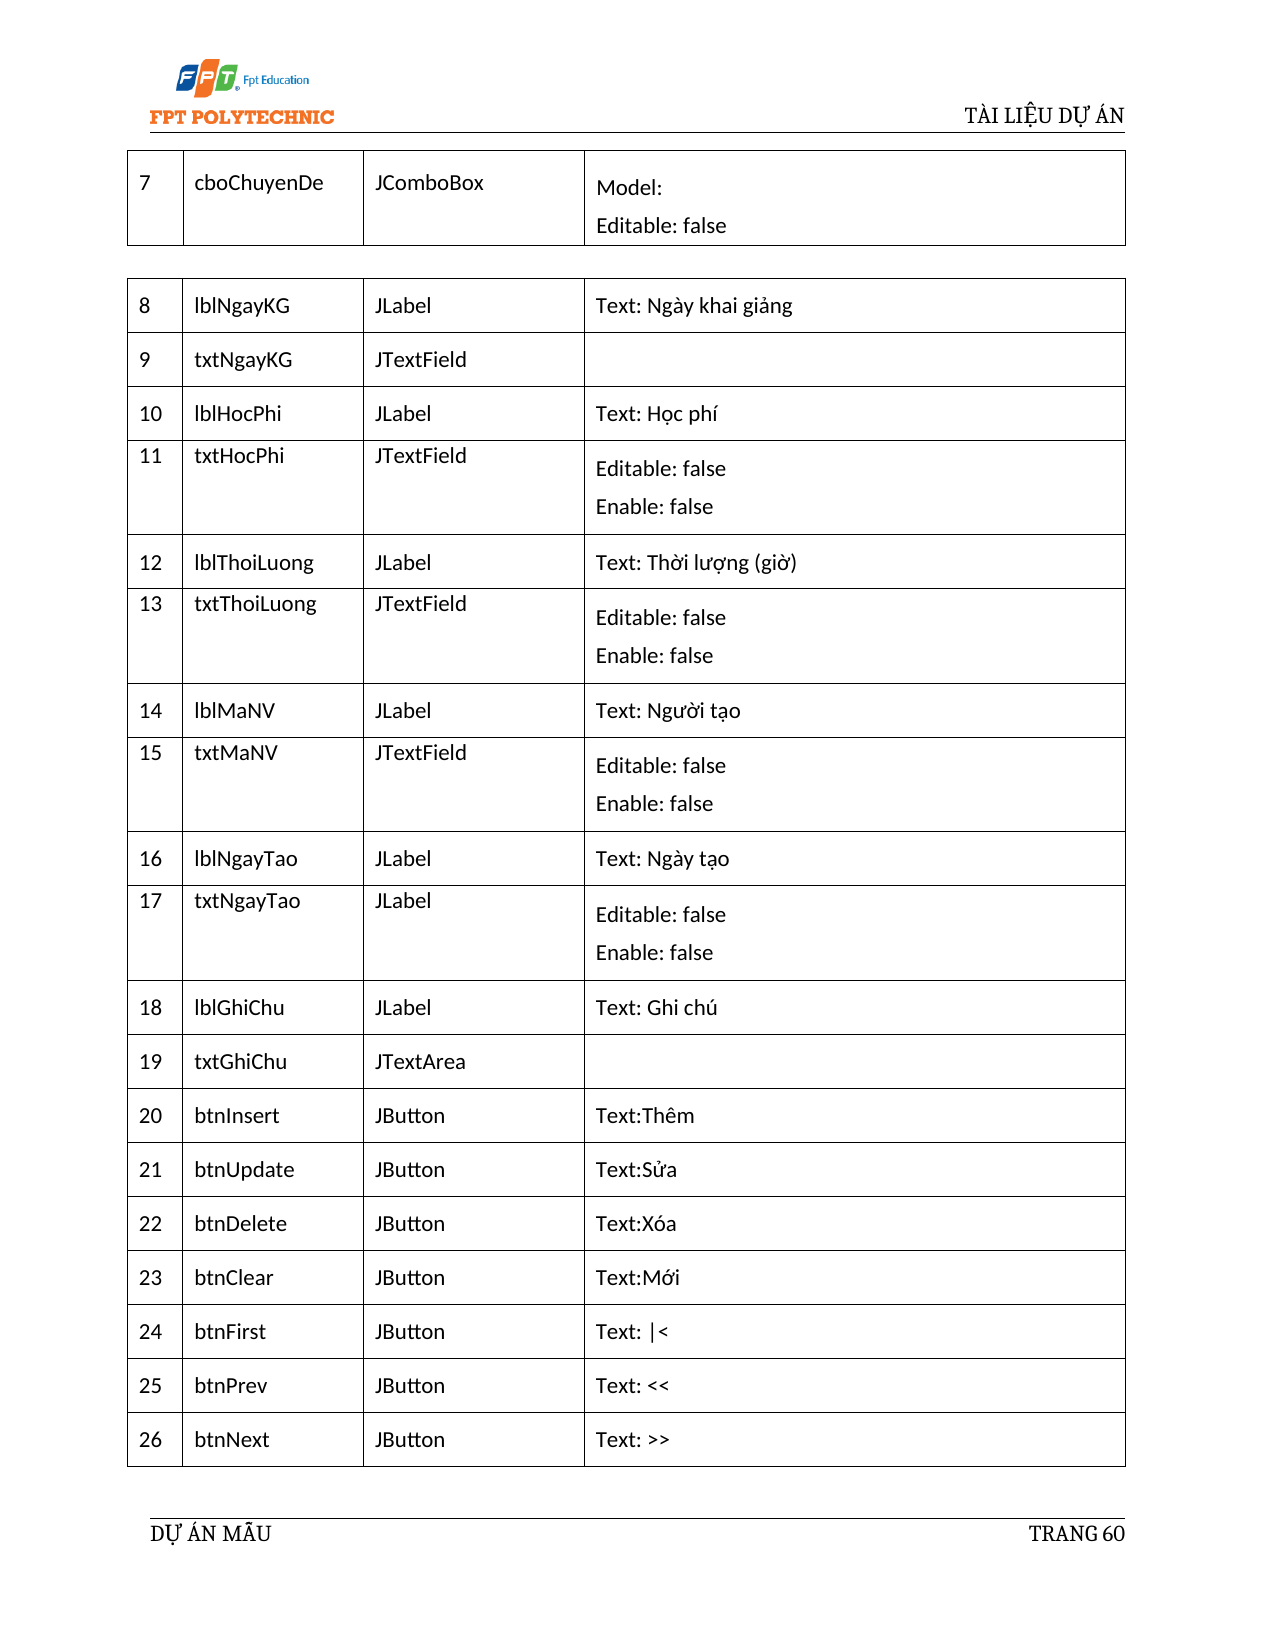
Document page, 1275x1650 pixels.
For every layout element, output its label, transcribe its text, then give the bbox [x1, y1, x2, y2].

table_cell lblGhiChu [183, 981, 363, 1034]
picture [150, 59, 336, 124]
table_cell Text: |< [585, 1305, 1125, 1358]
table_cell Text: Thời lượng (giờ) [585, 535, 1125, 588]
table_cell lblMaNV [183, 684, 363, 737]
table_cell JButton [364, 1089, 584, 1142]
table_cell Text:Mới [585, 1251, 1125, 1304]
table_cell 16 [128, 832, 182, 885]
table_cell JButton [364, 1143, 584, 1196]
table_cell [585, 333, 1125, 386]
table_cell JLabel [364, 981, 584, 1034]
table_cell 12 [128, 535, 182, 588]
table_header JLabel [364, 279, 584, 332]
table_cell JTextField [364, 333, 584, 386]
table_cell JLabel [364, 832, 584, 885]
table_cell [585, 1035, 1125, 1088]
table_cell txtHocPhi [183, 441, 363, 534]
table_header lblNgayKG [183, 279, 363, 332]
table_cell JTextField [364, 589, 584, 683]
table_cell 19 [128, 1035, 182, 1088]
table_cell Text:Sửa [585, 1143, 1125, 1196]
table_cell 24 [128, 1305, 182, 1358]
table_cell Text: Học phí [585, 387, 1125, 440]
table_cell btnDelete [183, 1197, 363, 1250]
table_cell 20 [128, 1089, 182, 1142]
table_cell Model: Editable: false [585, 151, 1125, 244]
table_cell lblNgayTao [183, 832, 363, 885]
table_cell JButton [364, 1251, 584, 1304]
table_cell btnClear [183, 1251, 363, 1304]
table_cell 11 [128, 441, 182, 534]
table_header 8 [128, 279, 182, 332]
table_cell JLabel [364, 535, 584, 588]
table_cell txtThoiLuong [183, 589, 363, 683]
table_cell 17 [128, 886, 182, 979]
table_cell 18 [128, 981, 182, 1034]
table_cell txtMaNV [183, 738, 363, 831]
table_cell JButton [364, 1413, 584, 1466]
table_cell lblThoiLuong [183, 535, 363, 588]
table_cell 25 [128, 1359, 182, 1412]
table_cell btnFirst [183, 1305, 363, 1358]
table_cell JComboBox [364, 151, 584, 244]
table_header Text: Ngày khai giảng [585, 279, 1125, 332]
table_cell Text: Ghi chú [585, 981, 1125, 1034]
table_cell btnInsert [183, 1089, 363, 1142]
table_cell lblHocPhi [183, 387, 363, 440]
table_cell 7 [128, 151, 183, 244]
table_cell JButton [364, 1359, 584, 1412]
table_cell 22 [128, 1197, 182, 1250]
table_cell Editable: false Enable: false [585, 441, 1125, 534]
table_cell JTextField [364, 441, 584, 534]
table_cell Text:Xóa [585, 1197, 1125, 1250]
table_cell cboChuyenDe [184, 151, 363, 244]
table_cell Text: Ngày tạo [585, 832, 1125, 885]
table_cell txtNgayTao [183, 886, 363, 979]
table_cell Editable: false Enable: false [585, 738, 1125, 831]
table_cell 15 [128, 738, 182, 831]
table_cell btnNext [183, 1413, 363, 1466]
table_cell 14 [128, 684, 182, 737]
table_cell Editable: false Enable: false [585, 589, 1125, 683]
table_cell Text: Người tạo [585, 684, 1125, 737]
table_cell 23 [128, 1251, 182, 1304]
table_cell Text:Thêm [585, 1089, 1125, 1142]
table_cell 26 [128, 1413, 182, 1466]
table_cell txtGhiChu [183, 1035, 363, 1088]
table_cell 10 [128, 387, 182, 440]
table_cell 9 [128, 333, 182, 386]
table_cell JButton [364, 1197, 584, 1250]
table_cell JTextField [364, 738, 584, 831]
table_cell JTextArea [364, 1035, 584, 1088]
table_cell btnUpdate [183, 1143, 363, 1196]
table_cell JLabel [364, 387, 584, 440]
table_cell 13 [128, 589, 182, 683]
table_cell 21 [128, 1143, 182, 1196]
table_cell JLabel [364, 886, 584, 979]
table_cell btnPrev [183, 1359, 363, 1412]
table_cell txtNgayKG [183, 333, 363, 386]
table_cell JButton [364, 1305, 584, 1358]
table_cell Text: >> [585, 1413, 1125, 1466]
table_cell Editable: false Enable: false [585, 886, 1125, 979]
table_cell JLabel [364, 684, 584, 737]
table_cell Text: << [585, 1359, 1125, 1412]
